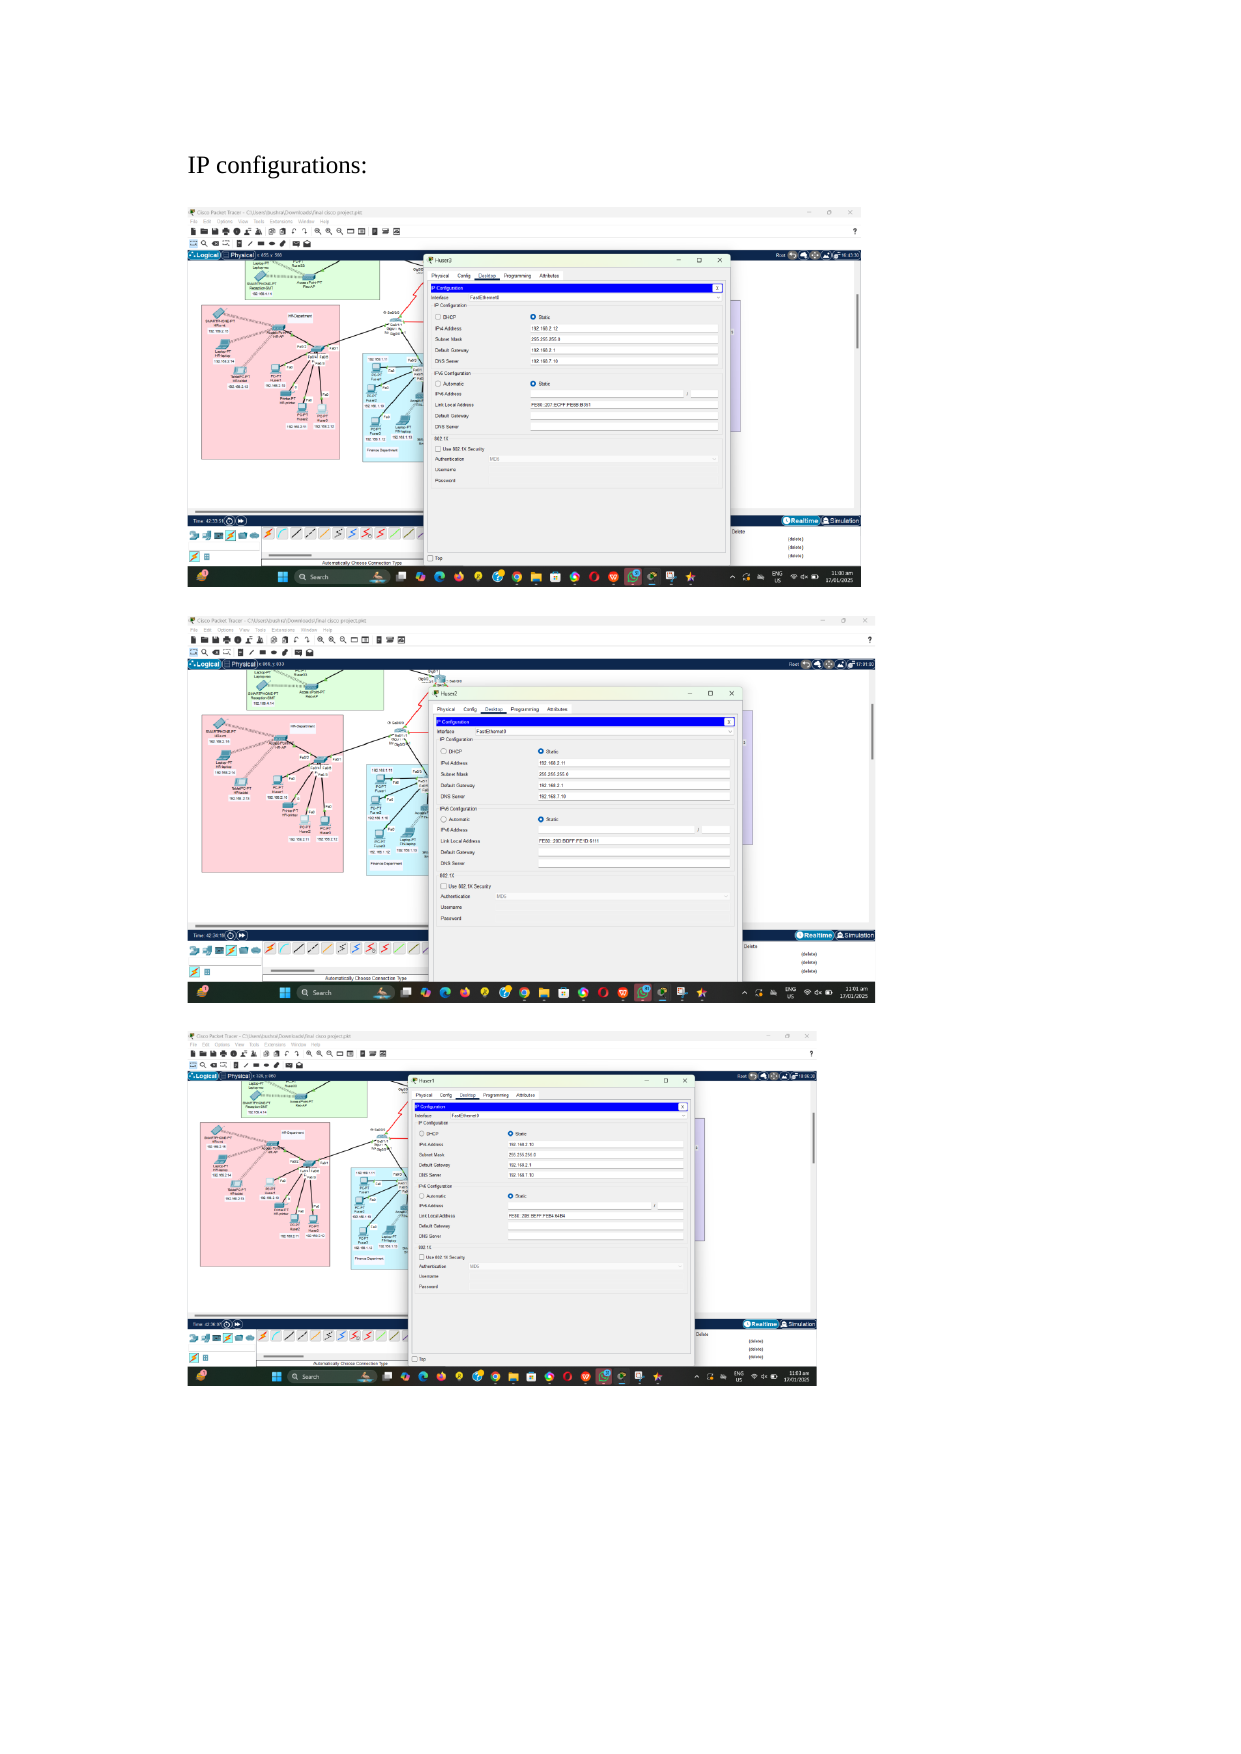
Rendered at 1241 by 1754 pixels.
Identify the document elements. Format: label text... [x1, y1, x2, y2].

picture [187, 616, 876, 1003]
picture [187, 207, 861, 587]
picture [202, 663, 219, 667]
picture [187, 1031, 817, 1386]
text IP configurations: [187, 150, 1053, 179]
